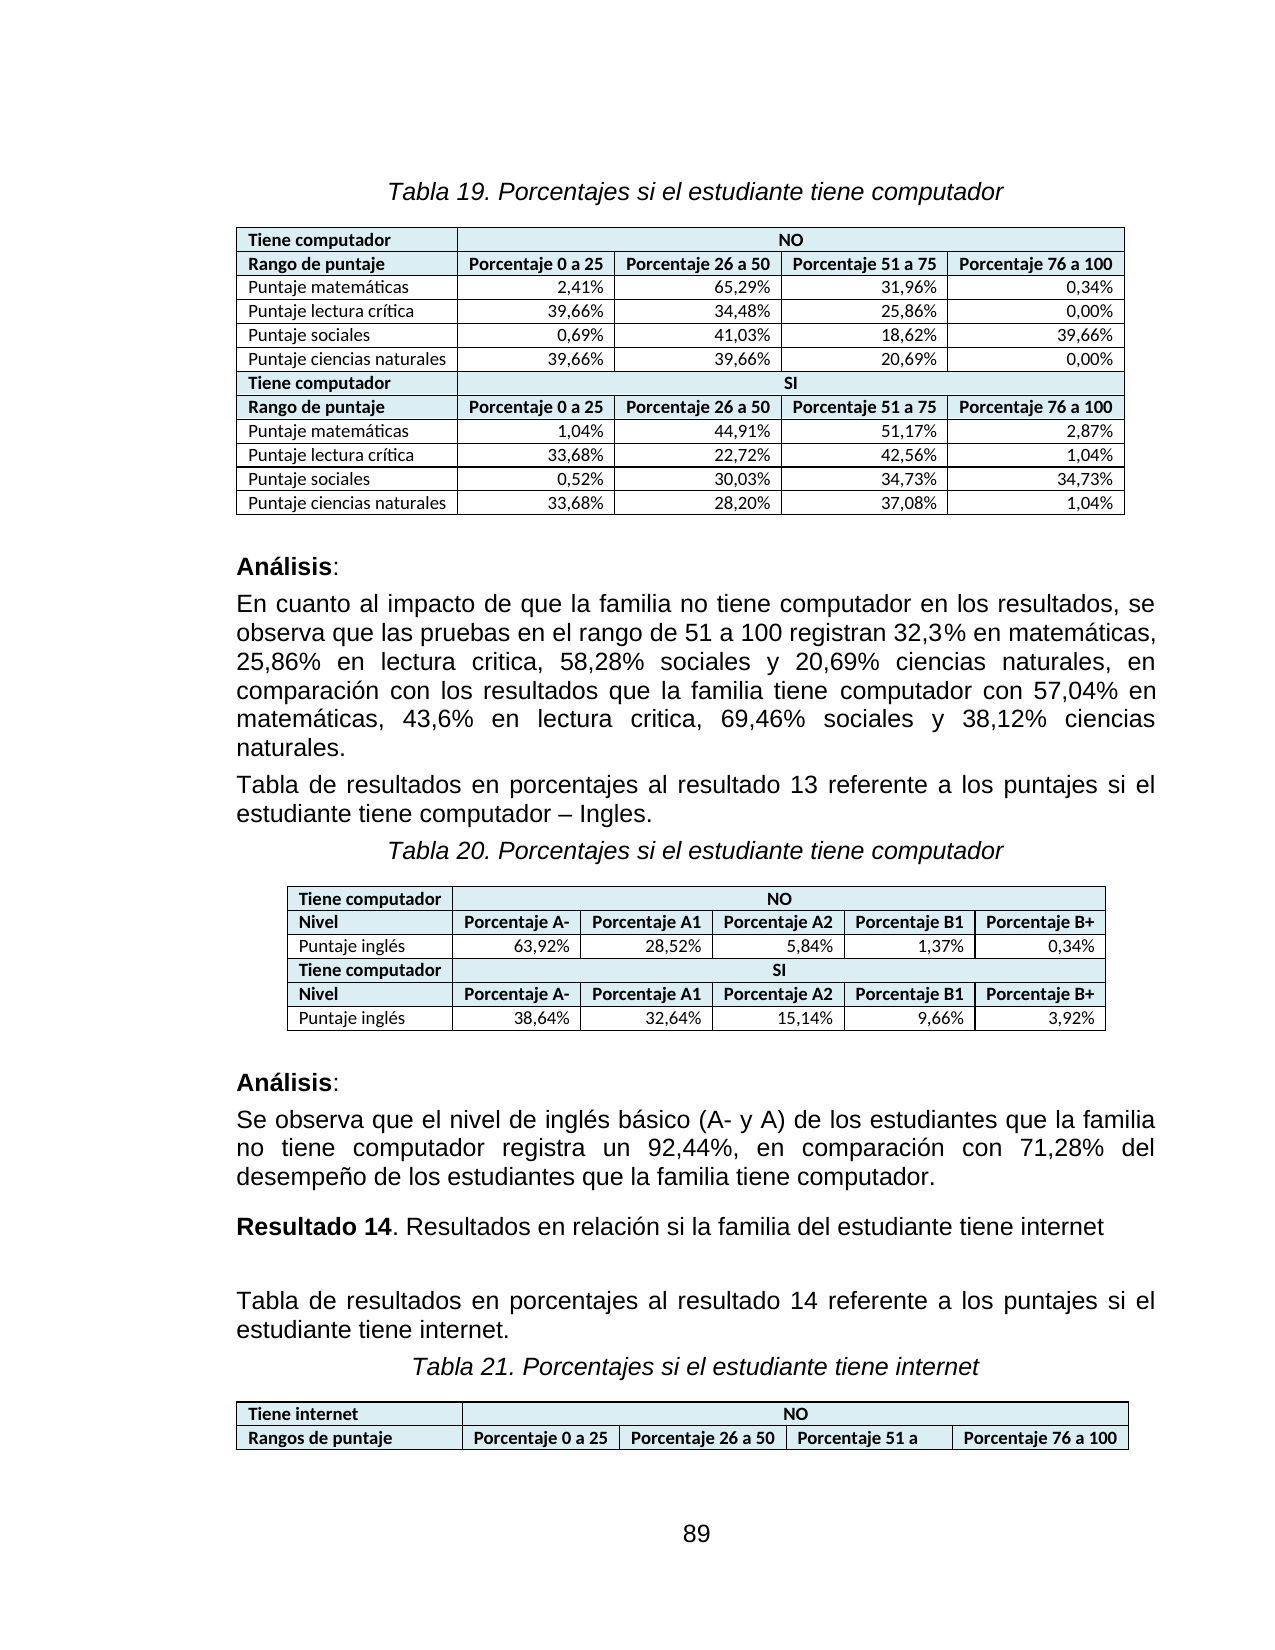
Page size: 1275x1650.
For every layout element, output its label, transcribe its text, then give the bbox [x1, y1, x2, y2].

table_cell 34,73% [948, 468, 1124, 490]
table_cell Rango de puntaje [237, 252, 457, 275]
table_cell 0,52% [458, 468, 614, 490]
table_cell Nivel [288, 983, 452, 1006]
table_cell 0,34% [976, 935, 1105, 958]
table_cell Puntaje lectura crítica [237, 444, 457, 466]
text Tabla 19. Porcentajes si el estudiante tiene computador [236, 177, 1157, 206]
table_cell Porcentaje 51 a 75 [782, 252, 947, 275]
table_cell Puntaje inglés [288, 935, 452, 958]
table_cell 30,03% [615, 468, 781, 490]
table_cell Porcentaje 0 a 25 [463, 1426, 619, 1449]
text Tabla de resultados en porcentajes al resultado 13 referente a los puntajes si el estudiante tiene computador – Ingles. [236, 770, 1157, 828]
text Tabla de resultados en porcentajes al resultado 14 referente a los puntajes si el estudiante tiene internet. [236, 1286, 1157, 1343]
table_cell Tiene computador [237, 372, 457, 394]
table_cell Tiene computador [288, 959, 452, 982]
table_cell 31,96% [782, 276, 947, 299]
table_header Tiene computador [237, 228, 457, 251]
table_cell 18,62% [782, 324, 947, 347]
table_cell Rango de puntaje [237, 396, 457, 418]
table_cell 0,00% [948, 348, 1124, 371]
table_cell Porcentaje 76 a 100 [948, 396, 1124, 418]
table_cell Porcentaje 0 a 25 [458, 396, 614, 418]
table_cell Nivel [288, 911, 452, 934]
text En cuanto al impacto de que la familia no tiene computador en los resultados, se observa que las pruebas en el rango de 51 a 100 registran 32,3% en matemáticas, 25,86% en lectura critica, 58,28% sociales y 20,69% ciencias naturales, en comparación con los resultados que la familia tiene computador con 57,04% en matemáticas, 43,6% en lectura critica, 69,46% sociales y 38,12% ciencias naturales. [236, 589, 1157, 762]
table_cell Porcentaje A1 [581, 911, 712, 934]
table_cell Porcentaje B+ [976, 983, 1105, 1006]
table_cell 5,84% [713, 935, 844, 958]
table_cell 28,20% [615, 491, 781, 514]
table_cell 2,41% [458, 276, 614, 299]
table_cell Porcentaje 51 a 75 [787, 1426, 952, 1449]
table_cell 1,04% [948, 491, 1124, 514]
table_cell Puntaje sociales [237, 468, 457, 490]
table_cell Porcentaje B1 [845, 983, 974, 1006]
table_cell Rangos de puntaje [237, 1426, 462, 1449]
table_cell 63,92% [453, 935, 580, 958]
table_cell 1,37% [845, 935, 974, 958]
table_cell 3,92% [976, 1007, 1105, 1029]
table_cell SI [458, 372, 1124, 394]
table_cell Porcentaje B+ [976, 911, 1105, 934]
text Análisis: [236, 1068, 1157, 1096]
table_cell 0,69% [458, 324, 614, 347]
table_cell Porcentaje A2 [713, 911, 844, 934]
text Tabla 21. Porcentajes si el estudiante tiene internet [236, 1352, 1157, 1381]
table_cell 39,66% [948, 324, 1124, 347]
table_cell 0,34% [948, 276, 1124, 299]
table_cell Puntaje ciencias naturales [237, 348, 457, 371]
table_cell 44,91% [615, 420, 781, 442]
table_cell 9,66% [845, 1007, 974, 1029]
table_cell 34,48% [615, 300, 781, 323]
table_cell 20,69% [782, 348, 947, 371]
table_cell Porcentaje B1 [845, 911, 974, 934]
text Se observa que el nivel de inglés básico (A- y A) de los estudiantes que la familia no tiene computador registra un 92,44%, en comparación con 71,28% del desempeño de los estudiantes que la familia tiene computador. [236, 1105, 1157, 1191]
table_cell Porcentaje 26 a 50 [620, 1426, 786, 1449]
table_cell 38,64% [453, 1007, 580, 1029]
table_cell Porcentaje 76 a 100 [948, 252, 1124, 275]
table_cell 33,68% [458, 491, 614, 514]
table_cell Porcentaje 26 a 50 [615, 252, 781, 275]
table_cell 34,73% [782, 468, 947, 490]
table_cell Puntaje ciencias naturales [237, 491, 457, 514]
text Análisis: [236, 552, 1157, 581]
table_cell SI [453, 959, 1105, 982]
table_cell 28,52% [581, 935, 712, 958]
table_cell Puntaje lectura crítica [237, 300, 457, 323]
table_header NO [463, 1403, 1128, 1425]
table_cell Puntaje sociales [237, 324, 457, 347]
table_header Tiene computador [288, 887, 452, 910]
table_header NO [458, 228, 1124, 251]
table_cell Porcentaje A- [453, 911, 580, 934]
table_cell Puntaje matemáticas [237, 420, 457, 442]
table_cell Porcentaje 76 a 100 [953, 1426, 1128, 1449]
table_cell Porcentaje 26 a 50 [615, 396, 781, 418]
table_cell 65,29% [615, 276, 781, 299]
table_cell 41,03% [615, 324, 781, 347]
table_cell 22,72% [615, 444, 781, 466]
table_header NO [453, 887, 1105, 910]
table_cell 1,04% [458, 420, 614, 442]
table_cell Porcentaje A2 [713, 983, 844, 1006]
table_cell 15,14% [713, 1007, 844, 1029]
table_cell 33,68% [458, 444, 614, 466]
table_cell 39,66% [458, 348, 614, 371]
table_cell 25,86% [782, 300, 947, 323]
table_cell Porcentaje 51 a 75 [782, 396, 947, 418]
table_cell 1,04% [948, 444, 1124, 466]
text Tabla 20. Porcentajes si el estudiante tiene computador [236, 836, 1157, 865]
table_cell 42,56% [782, 444, 947, 466]
table_cell 39,66% [615, 348, 781, 371]
text Resultado 14. Resultados en relación si la familia del estudiante tiene internet [236, 1212, 1157, 1241]
table_header Tiene internet [237, 1403, 462, 1425]
table_cell Porcentaje A1 [581, 983, 712, 1006]
table_cell Porcentaje 0 a 25 [458, 252, 614, 275]
table_cell Puntaje inglés [288, 1007, 452, 1029]
table_cell 39,66% [458, 300, 614, 323]
table_cell 51,17% [782, 420, 947, 442]
table_cell Puntaje matemáticas [237, 276, 457, 299]
table_cell Porcentaje A- [453, 983, 580, 1006]
table_cell 2,87% [948, 420, 1124, 442]
table_cell 37,08% [782, 491, 947, 514]
table_cell 32,64% [581, 1007, 712, 1029]
table_cell 0,00% [948, 300, 1124, 323]
